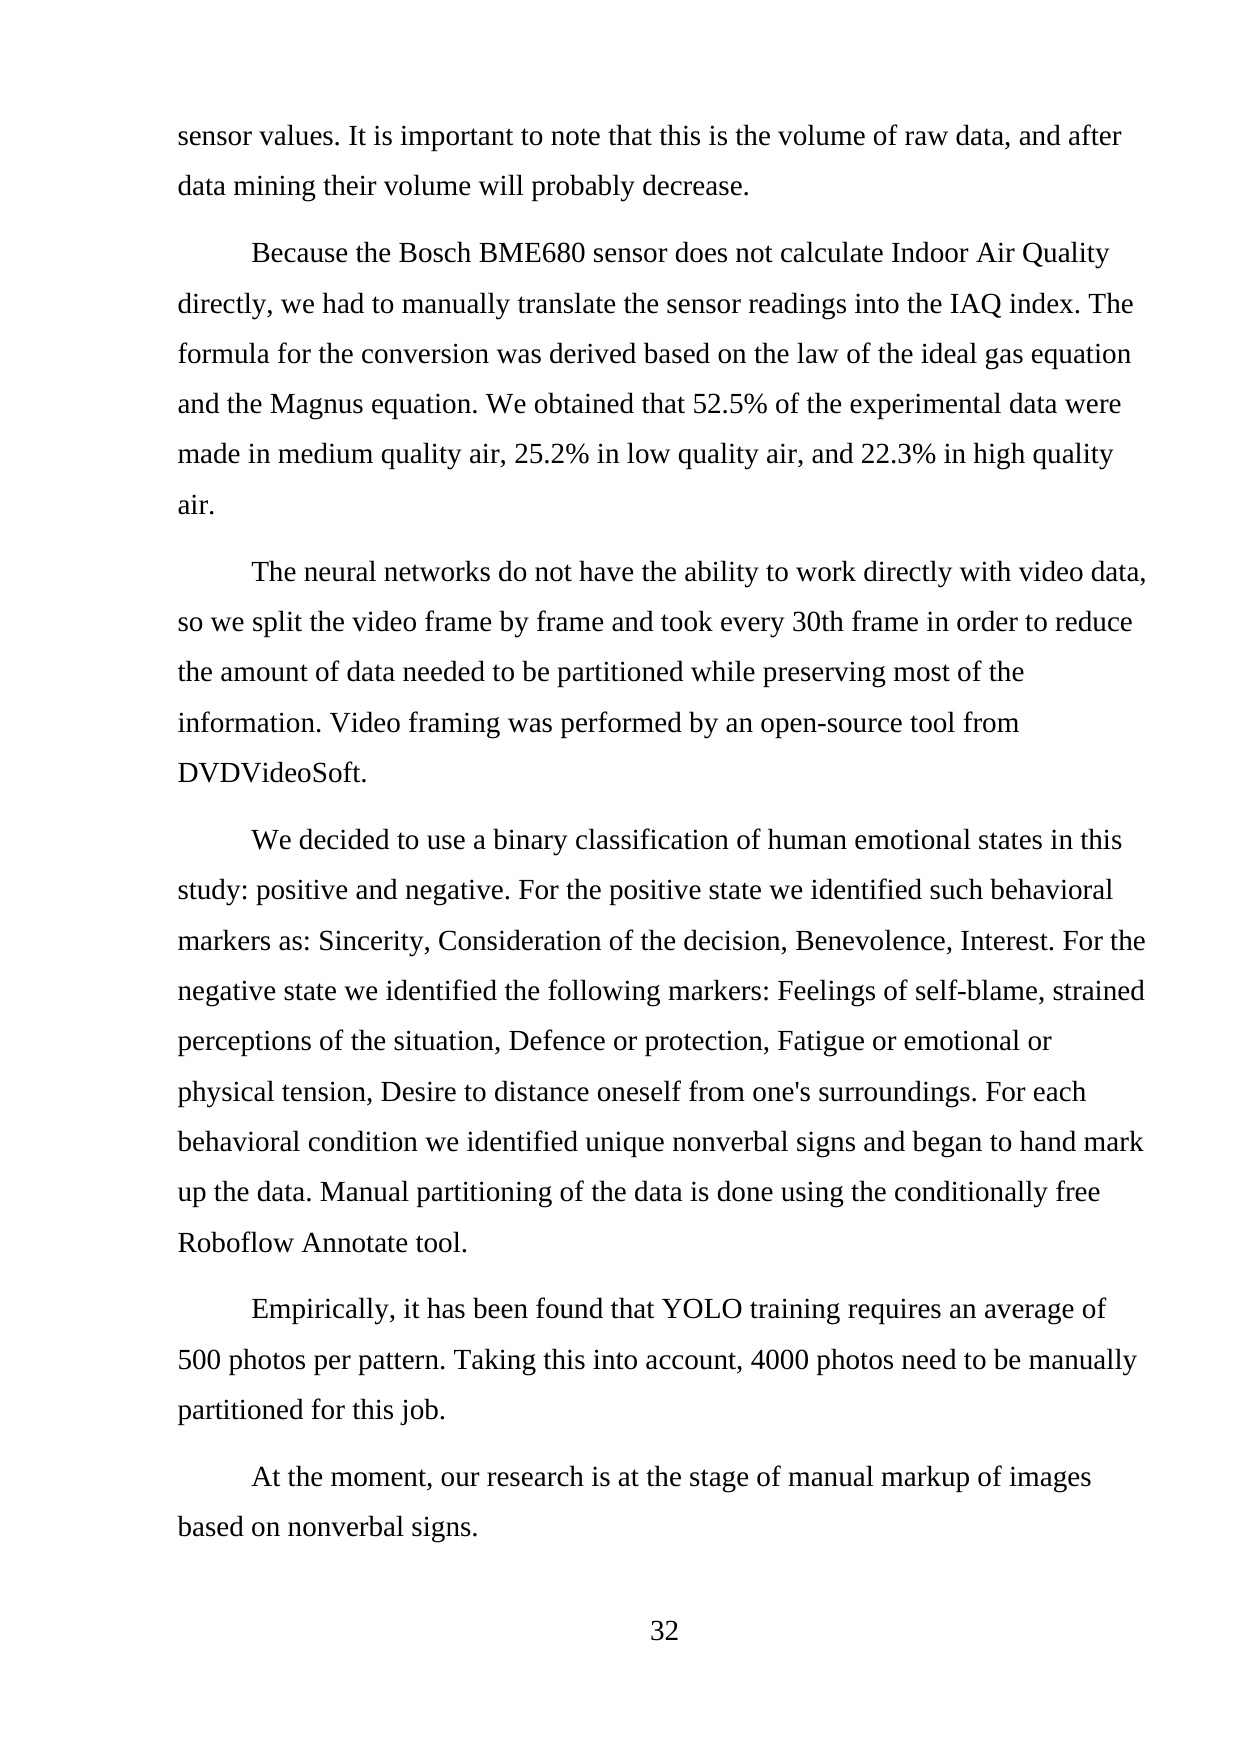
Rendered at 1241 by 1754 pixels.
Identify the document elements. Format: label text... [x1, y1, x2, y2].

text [177, 118, 1152, 202]
text Because the Bosch BME680 sensor does not calculate Indoor Air Quality directly, we had to manually translate the sensor readings into the IAQ index. The formula for the conversion was derived based on the law of the ideal gas equation and the Magnus equation. We obtained that 52.5% of the experimental data were made in medium quality air, 25.2% in low quality air, and 22.3% in high quality air. [177, 235, 1152, 521]
text Empirically, it has been found that YOLO training requires an average of 500 photos per pattern. Taking this into account, 4000 photos need to be manually partitioned for this job. [177, 1292, 1152, 1426]
text At the moment, our research is at the stage of manual markup of images based on nonverbal signs. [177, 1459, 1152, 1543]
text The neural networks do not have the ability to work directly with video data, so we split the video frame by frame and took every 30th frame in order to reduce the amount of data needed to be partitioned while preserving most of the information. Video framing was performed by an open-source tool from DVDVideoSoft. [177, 554, 1152, 789]
text We decided to use a binary classification of human emotional states in this study: positive and negative. For the positive state we identified such behavioral markers as: Sincerity, Consideration of the decision, Benevolence, Interest. For the negative state we identified the following markers: Feelings of self-blame, strained perceptions of the situation, Defence or protection, Fatigue or emotional or physical tension, Desire to distance oneself from one's surroundings. For each behavioral condition we identified unique nonverbal signs and began to hand mark up the data. Manual partitioning of the data is done using the conditionally free Roboflow Annotate tool. [177, 822, 1152, 1258]
